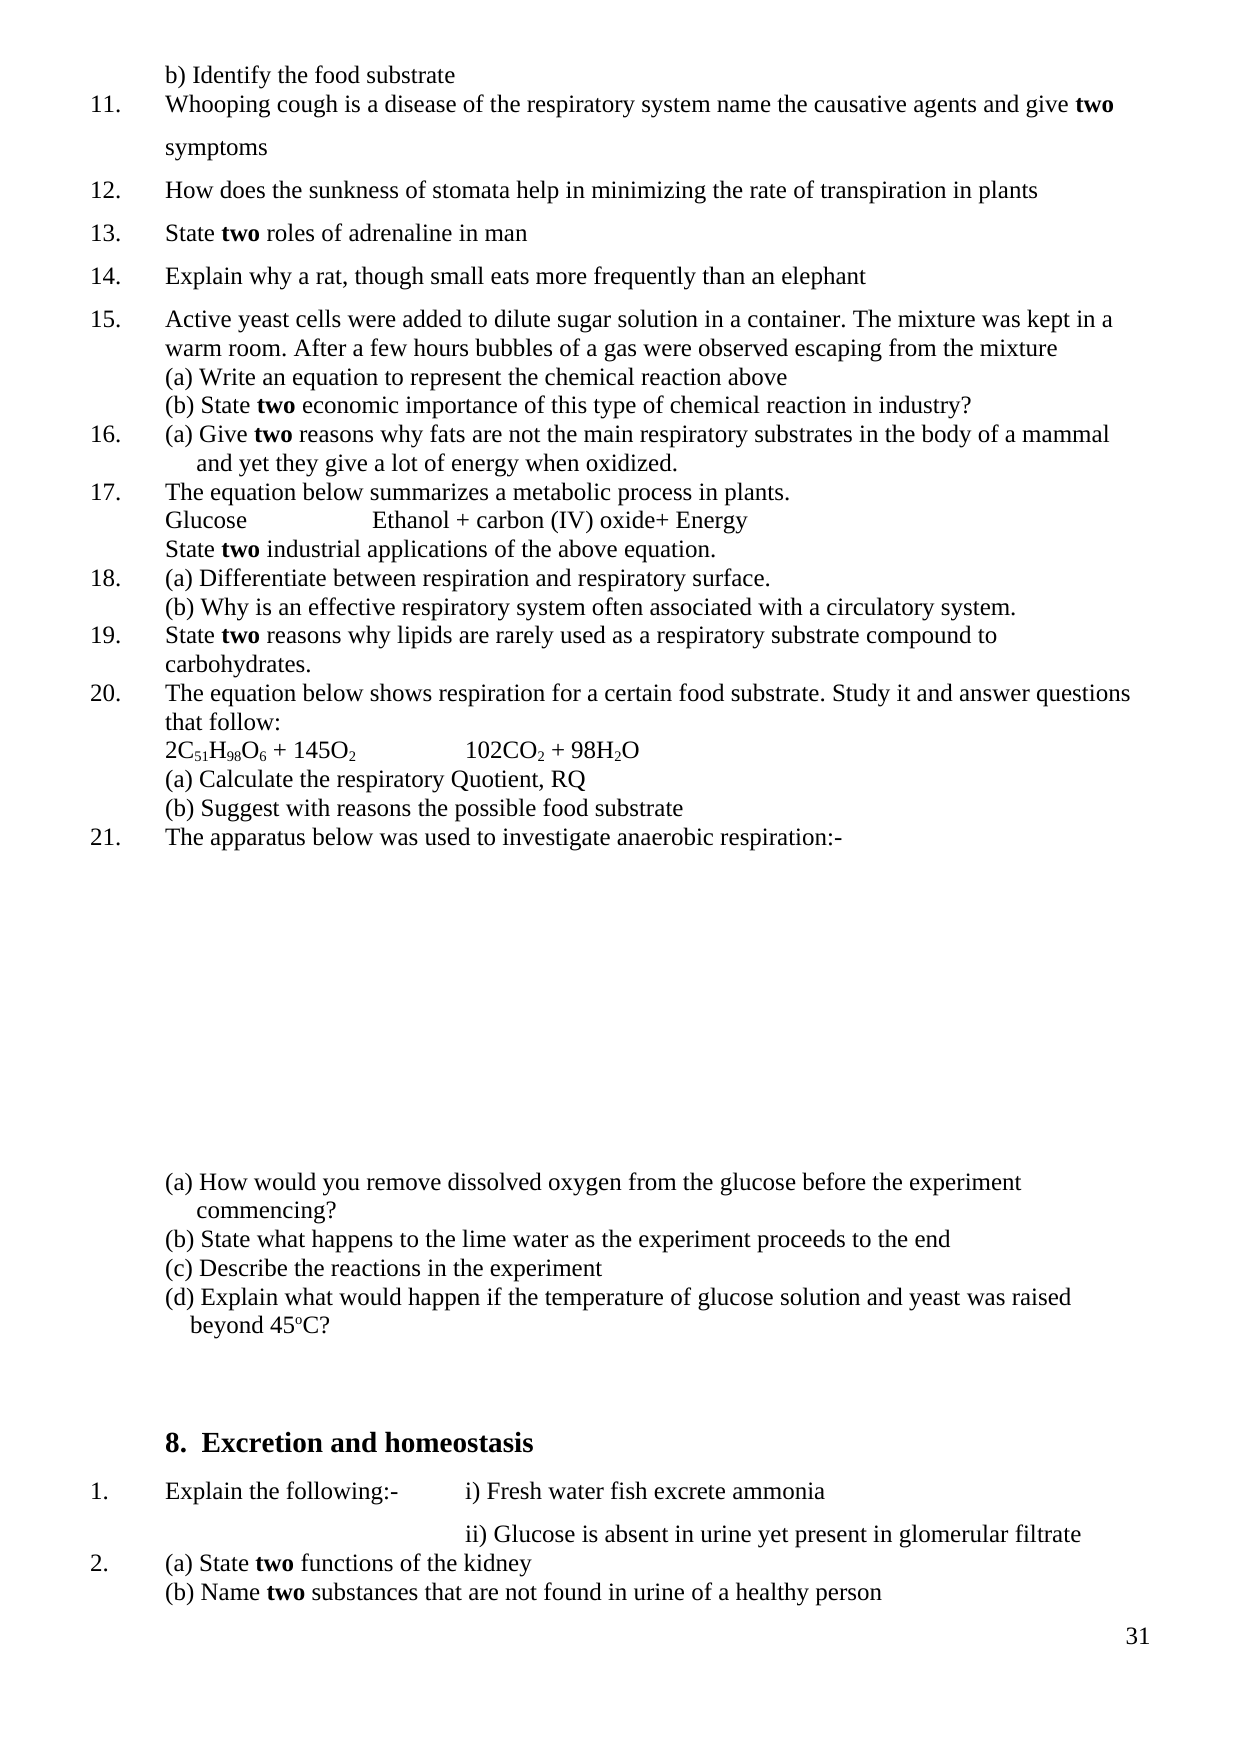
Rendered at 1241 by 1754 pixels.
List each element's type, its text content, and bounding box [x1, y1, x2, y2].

text 21. The apparatus below was used to investigate anaerobic respiration:- [90, 822, 1150, 851]
text 2. (a) State two functions of the kidney [90, 1548, 1150, 1577]
text 19. State two reasons why lipids are rarely used as a respiratory substrate compound to [90, 621, 1150, 649]
text (a) Write an equation to represent the chemical reaction above [90, 362, 1150, 391]
text beyond 45oC? [90, 1311, 1150, 1339]
text and yet they give a lot of energy when oxidized. [90, 448, 1150, 477]
text ii) Glucose is absent in urine yet present in glomerular filtrate [90, 1519, 1150, 1548]
text (b) Suggest with reasons the possible food substrate [90, 793, 1150, 822]
text carbohydrates. [90, 649, 1150, 678]
text warm room. After a few hours bubbles of a gas were observed escaping from the mixture [90, 333, 1150, 362]
text 16. (a) Give two reasons why fats are not the main respiratory substrates in the body of a mammal [90, 419, 1150, 448]
text 13. State two roles of adrenaline in man [90, 218, 1150, 247]
text (b) State two economic importance of this type of chemical reaction in industry? [90, 391, 1150, 419]
text (a) Calculate the respiratory Quotient, RQ [90, 764, 1150, 793]
text (b) Why is an effective respiratory system often associated with a circulatory system. [90, 592, 1150, 621]
text b) Identify the food substrate [90, 60, 1150, 89]
text 11. Whooping cough is a disease of the respiratory system name the causative agents and give two [90, 89, 1150, 117]
text that follow: [90, 707, 1150, 736]
text 2C51H98O6 + 145O2 102CO2 + 98H2O [90, 736, 1150, 764]
text (b) State what happens to the lime water as the experiment proceeds to the end [90, 1224, 1150, 1253]
text (d) Explain what would happen if the temperature of glucose solution and yeast was raised [90, 1282, 1150, 1311]
text State two industrial applications of the above equation. [90, 534, 1150, 563]
text (c) Describe the reactions in the experiment [90, 1253, 1150, 1282]
text 12. How does the sunkness of stomata help in minimizing the rate of transpiration in plants [90, 175, 1150, 204]
text symptoms [90, 132, 1150, 161]
text 8. Excretion and homeostasis [127, 1426, 1150, 1459]
text 15. Active yeast cells were added to dilute sugar solution in a container. The mixture was kept in a [90, 304, 1150, 333]
text (a) How would you remove dissolved oxygen from the glucose before the experiment [165, 1167, 1150, 1196]
text (b) Name two substances that are not found in urine of a healthy person [90, 1577, 1150, 1605]
text 17. The equation below summarizes a metabolic process in plants. [90, 477, 1150, 506]
text 20. The equation below shows respiration for a certain food substrate. Study it and answer questions [90, 678, 1150, 707]
text 18. (a) Differentiate between respiration and respiratory surface. [90, 563, 1150, 592]
text 1. Explain the following:- i) Fresh water fish excrete ammonia [90, 1476, 1150, 1505]
text commencing? [165, 1196, 1150, 1224]
text 14. Explain why a rat, though small eats more frequently than an elephant [90, 261, 1150, 290]
text Glucose Ethanol + carbon (IV) oxide+ Energy [90, 506, 1150, 534]
